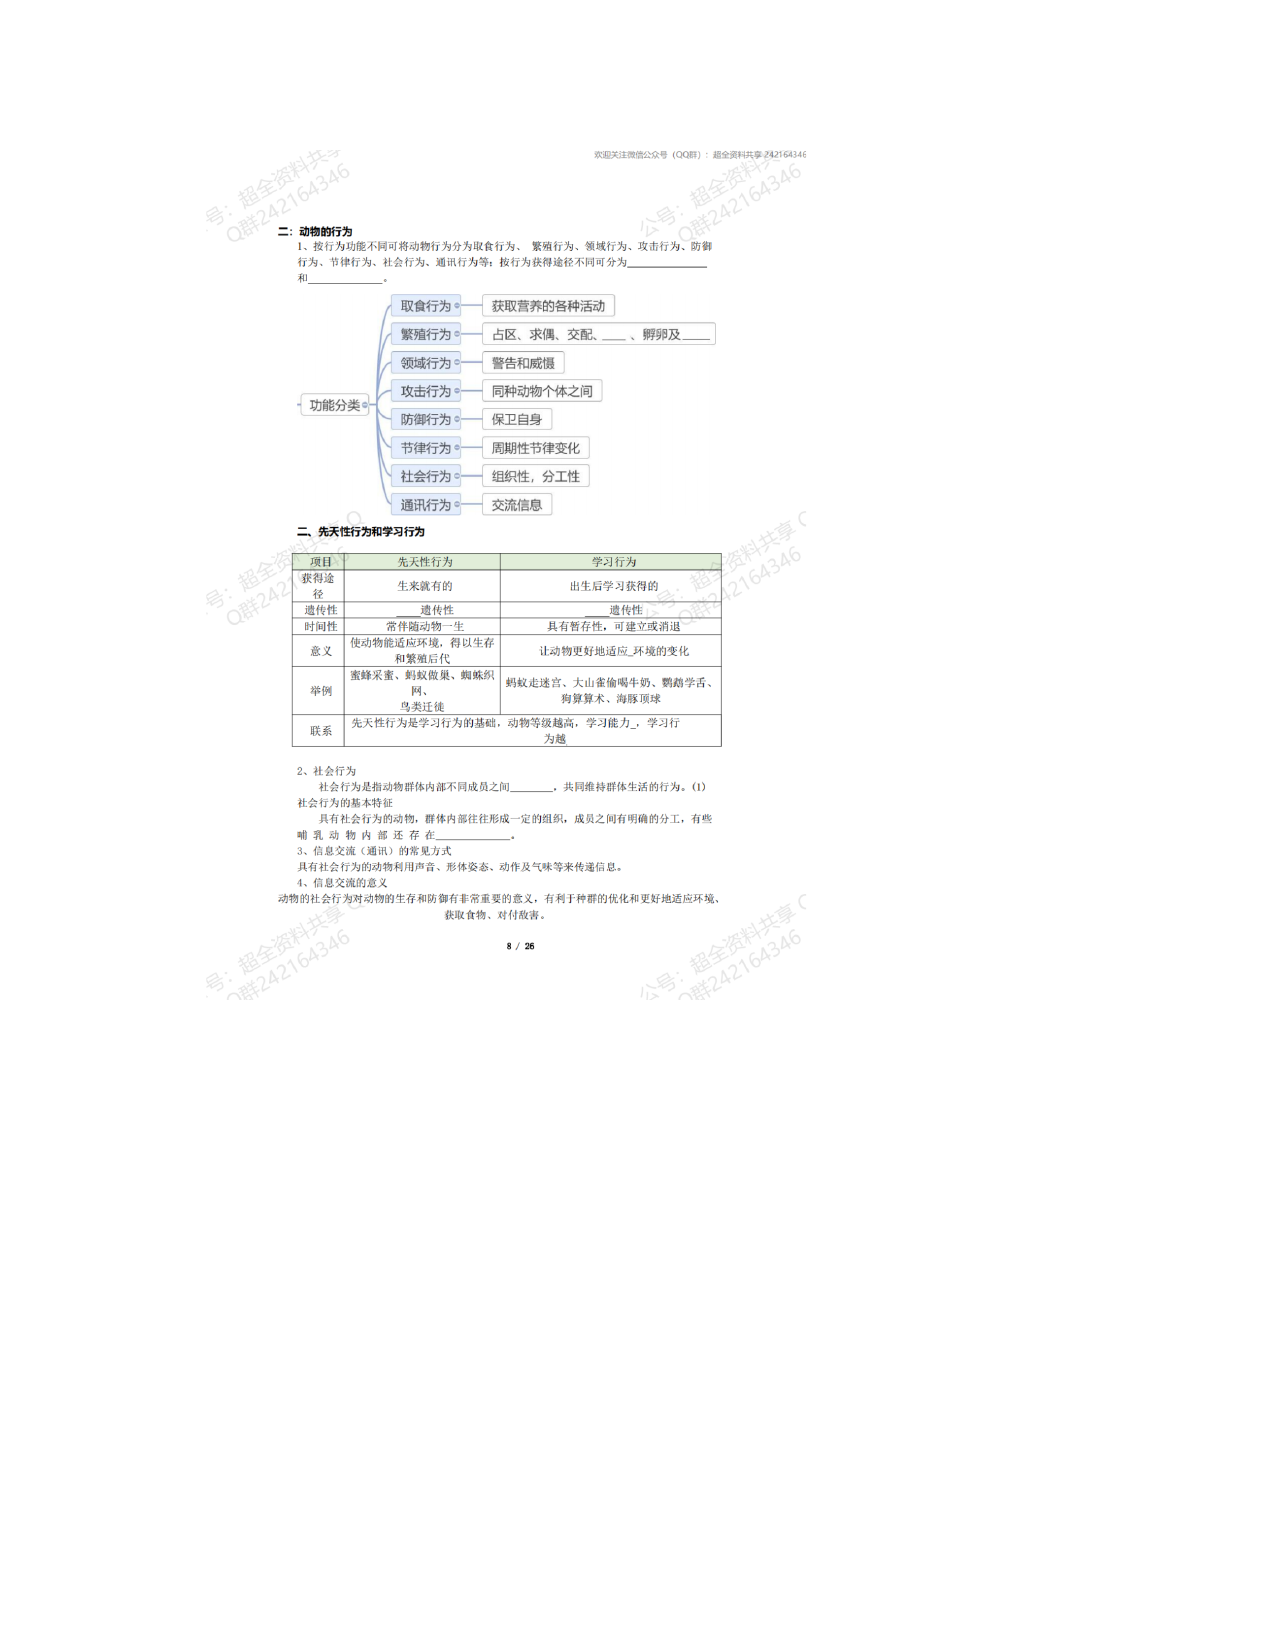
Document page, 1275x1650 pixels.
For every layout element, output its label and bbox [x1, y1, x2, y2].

picture [206, 150, 807, 1000]
